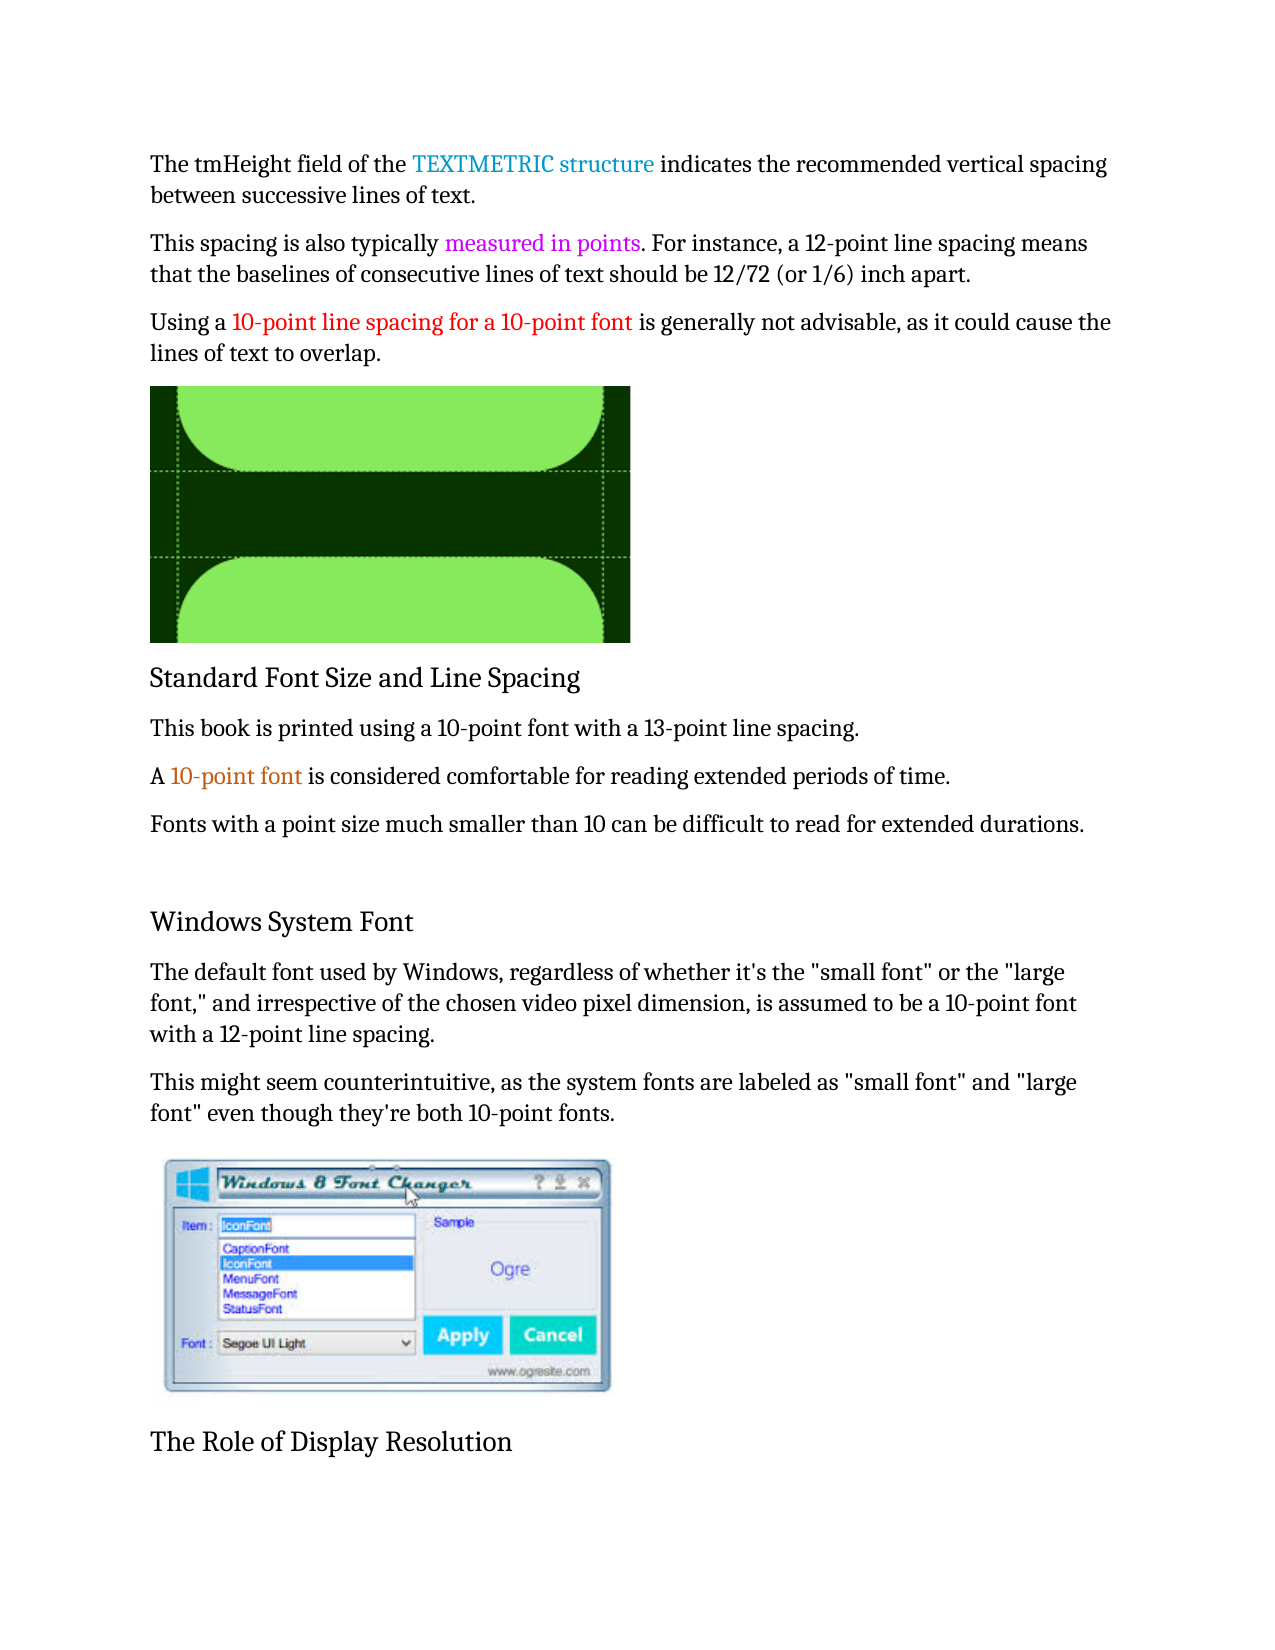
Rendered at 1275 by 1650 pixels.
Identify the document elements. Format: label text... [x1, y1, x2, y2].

text This book is printed using a 10-point font with a 13-point line spacing. [150, 714, 1125, 743]
text The Role of Display Resolution [150, 1425, 1125, 1458]
picture [150, 1146, 626, 1406]
text Standard Font Size and Line Spacing [150, 661, 1125, 695]
text Using a 10-point line spacing for a 10-point font is generally not advisable, as it could cause the lines of text to overlap. [150, 307, 1125, 367]
text Windows System Font [150, 905, 1125, 938]
text This spacing is also typically measured in points. For instance, a 12-point line spacing means that the baselines of consecutive lines of text should be 12/72 (or 1/6) inch apart. [150, 229, 1125, 288]
text A 10-point font is considered comfortable for reading extended periods of time. [150, 762, 1125, 791]
text The default font used by Windows, regardless of whether it's the "small font" or the "large font," and irrespective of the chosen video pixel dimension, is assumed to be a 10-point font with a 12-point line spacing. [150, 958, 1125, 1048]
text This might seem counterintuitive, as the system fonts are labeled as "small font" and "large font" even though they're both 10-point fonts. [150, 1067, 1125, 1127]
text Fonts with a point size much smaller than 10 can be difficult to read for extended durations. [150, 809, 1125, 838]
text The tmHeight field of the TEXTMETRIC structure indicates the recommended vertical spacing between successive lines of text. [150, 150, 1125, 210]
picture [150, 386, 631, 643]
